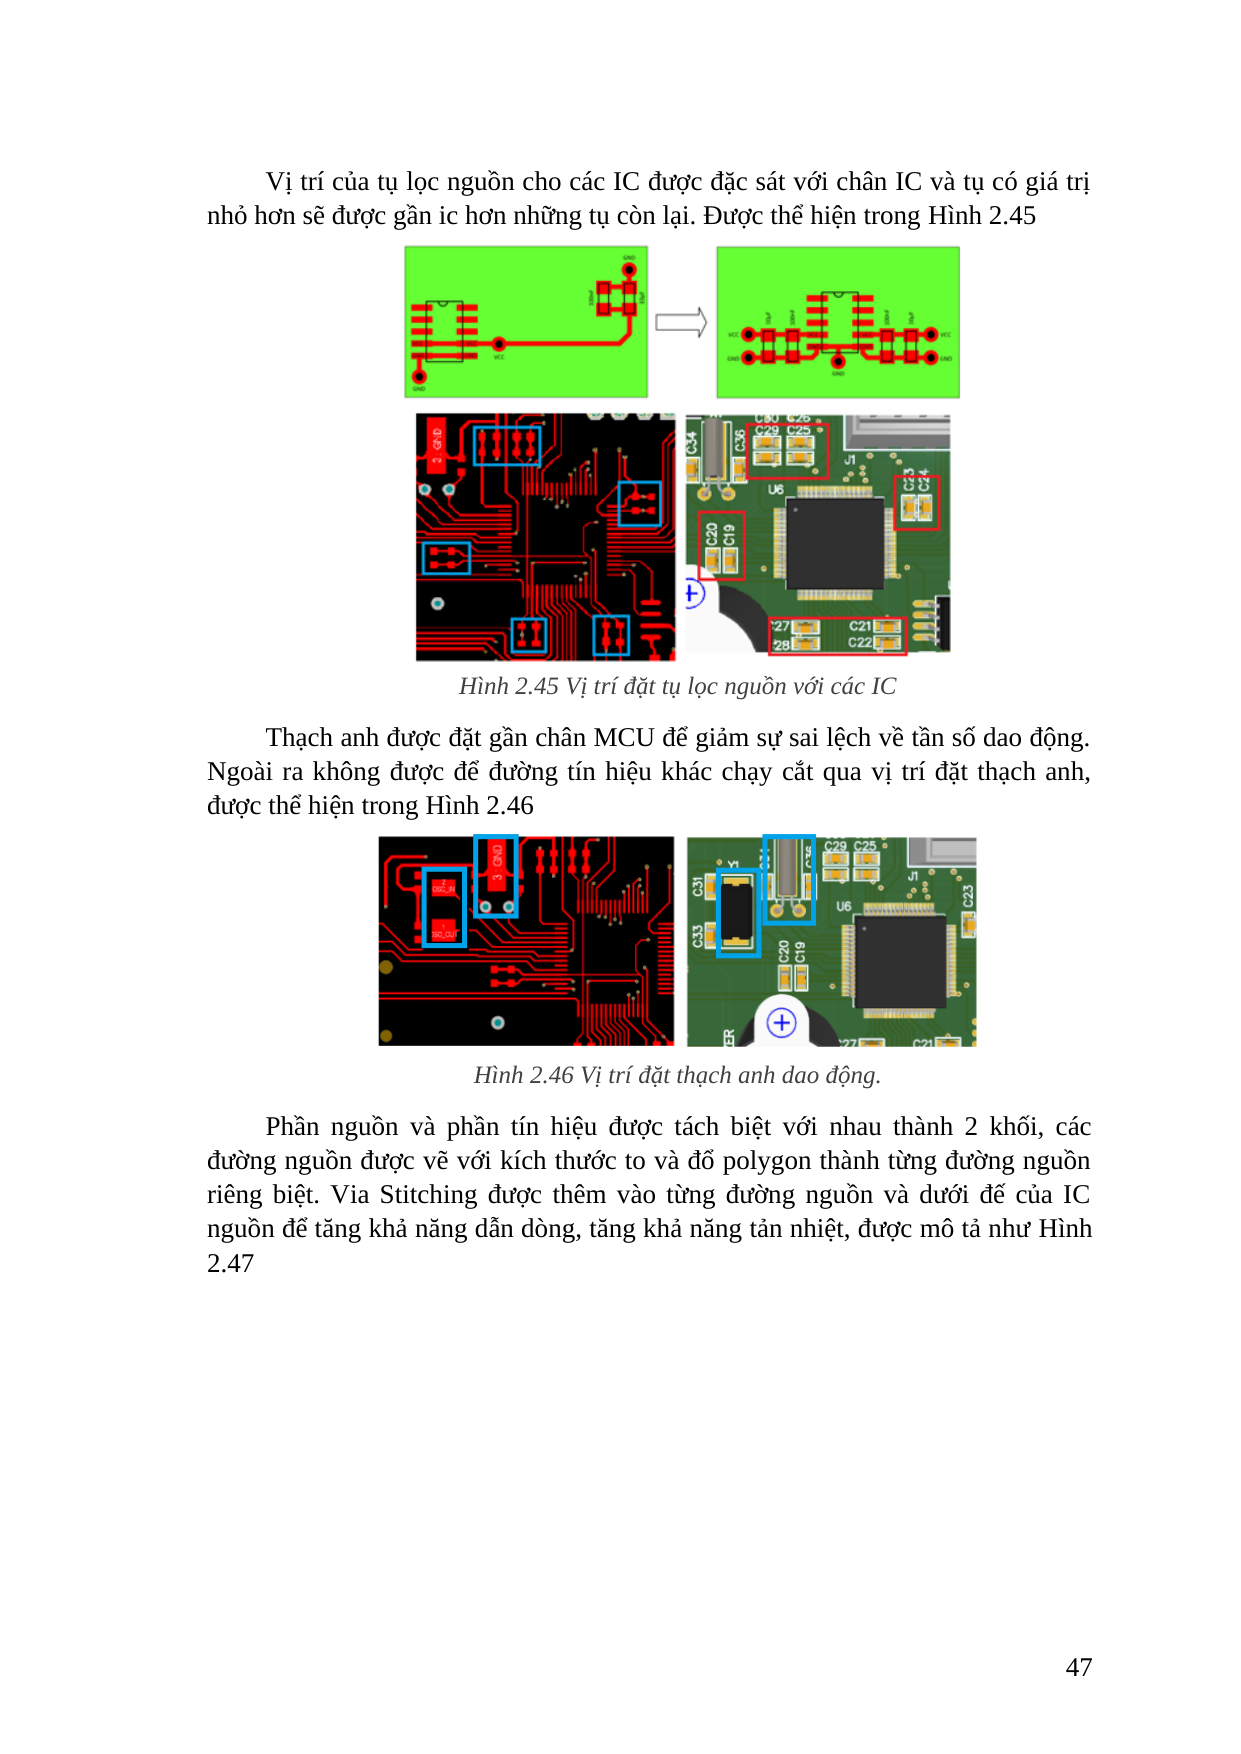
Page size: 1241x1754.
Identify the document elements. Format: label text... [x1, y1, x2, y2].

picture [394, 239, 963, 663]
picture [374, 829, 984, 1052]
text Hình 2.35 Vị trí đặt tụ lọc nguồn với các IC [207, 671, 1092, 700]
text Hình 2.36 Vị trí đặt thạch anh dao động. [207, 1060, 1092, 1089]
